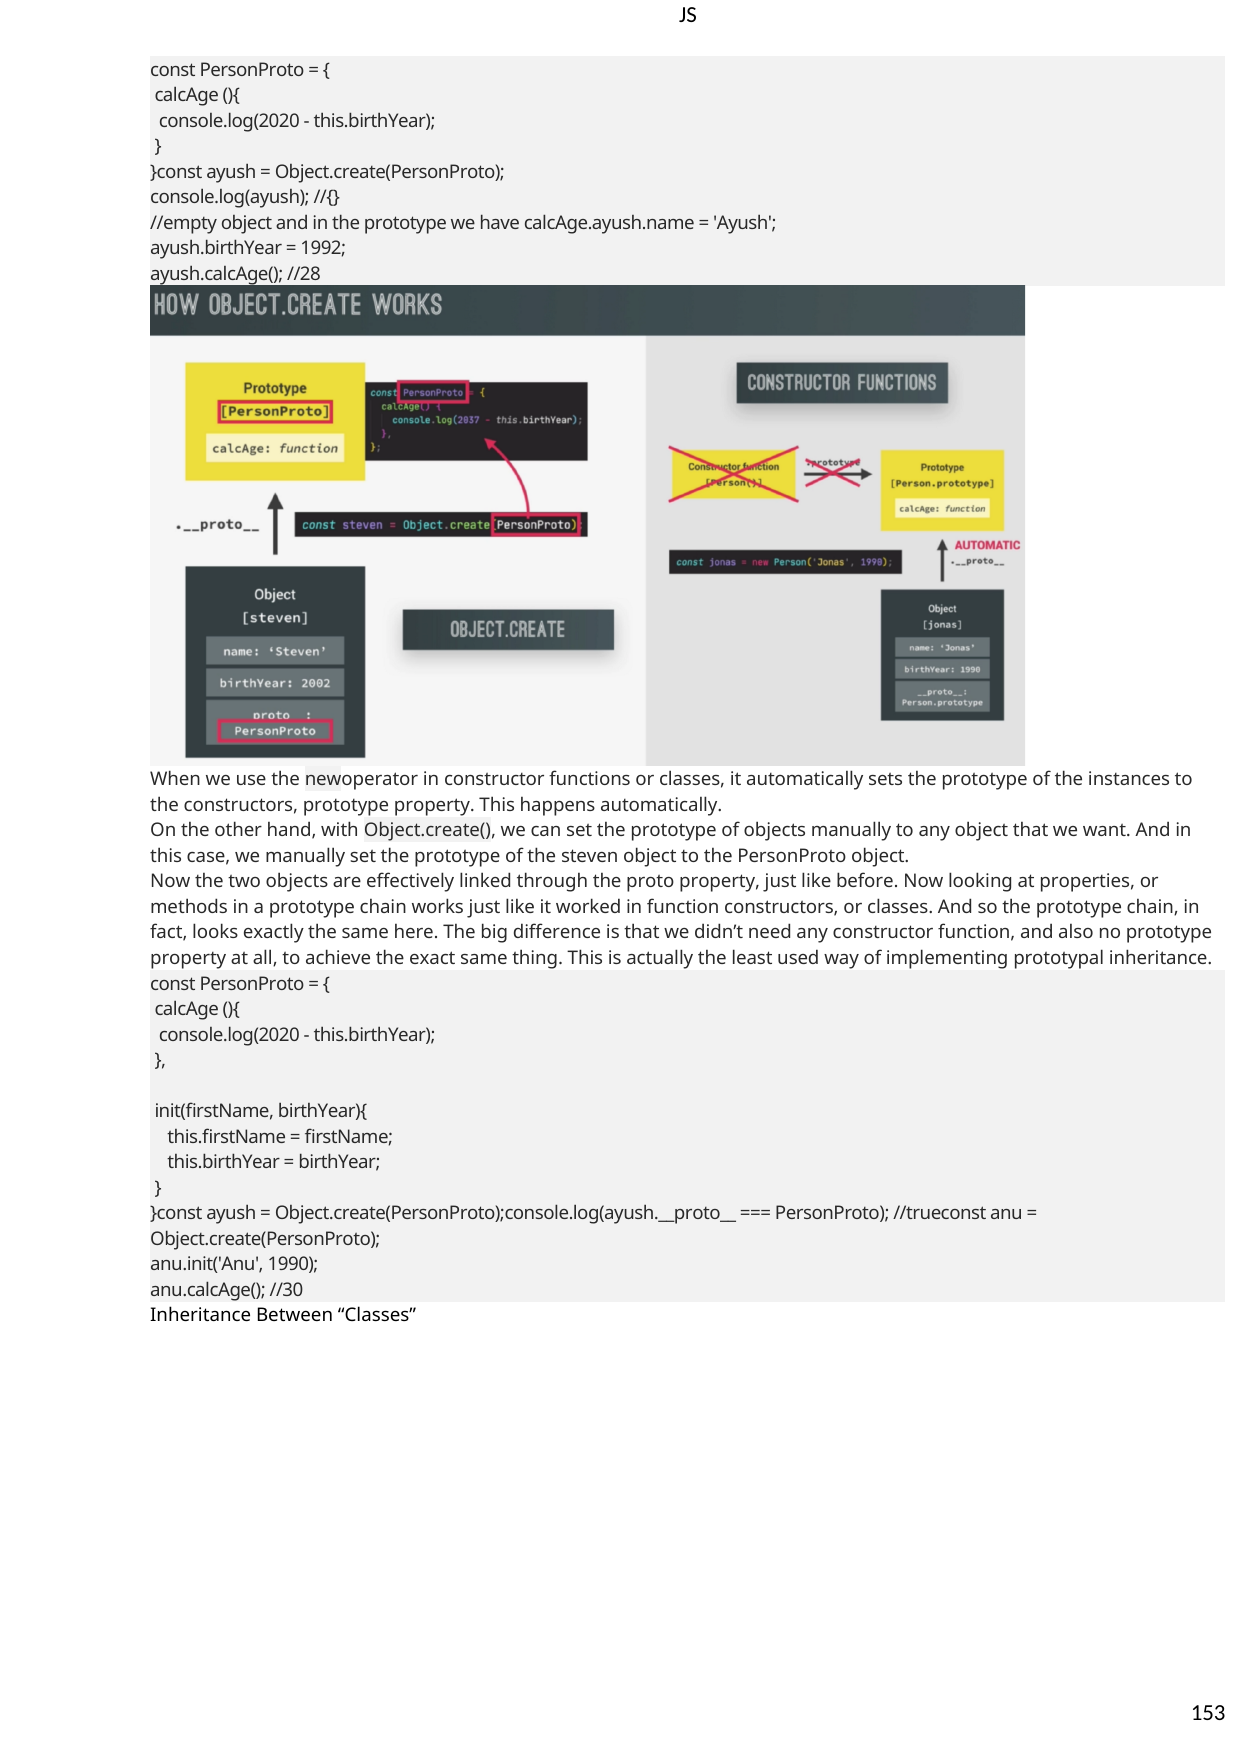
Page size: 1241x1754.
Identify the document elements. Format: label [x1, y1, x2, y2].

picture [150, 285, 1025, 766]
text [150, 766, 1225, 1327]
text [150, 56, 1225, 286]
